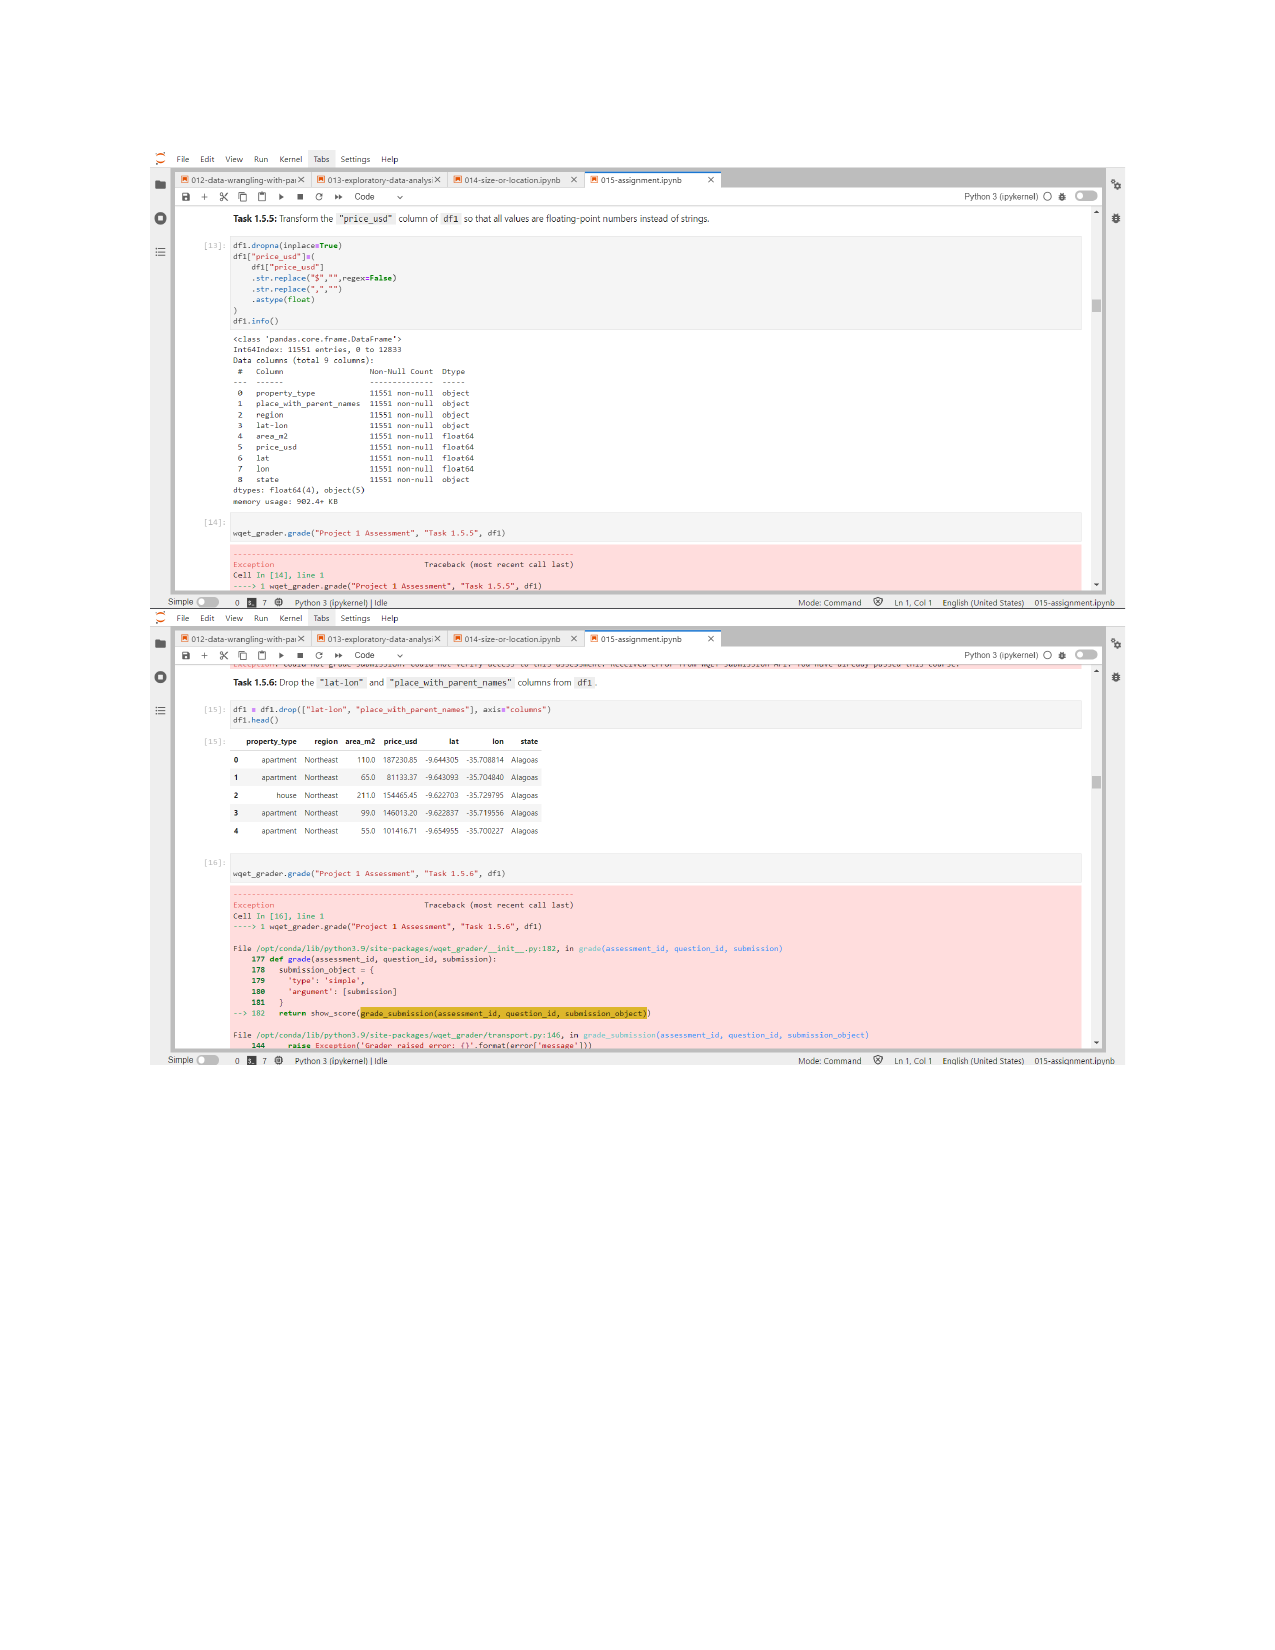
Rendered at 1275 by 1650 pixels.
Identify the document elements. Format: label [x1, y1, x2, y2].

picture [150, 150, 1125, 1065]
